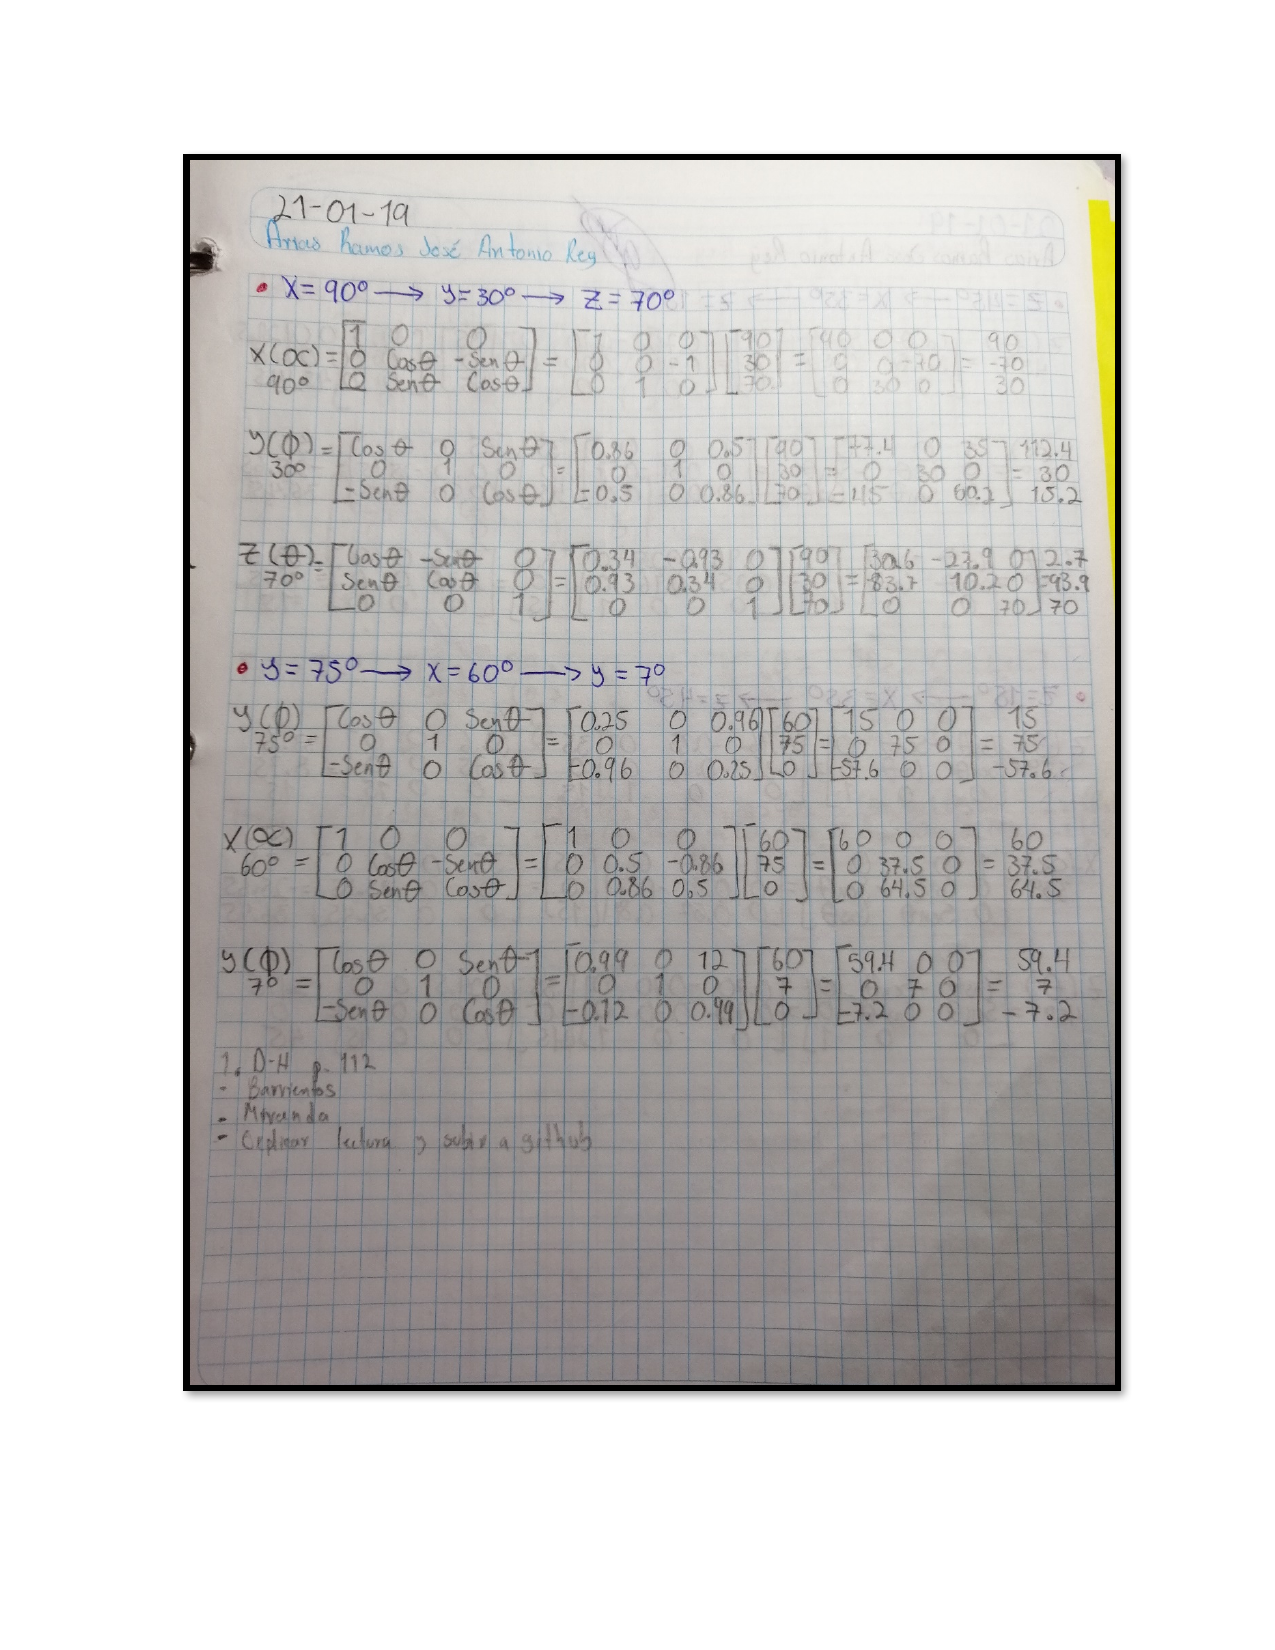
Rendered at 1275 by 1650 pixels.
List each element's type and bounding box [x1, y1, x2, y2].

picture [190, 160, 1115, 1385]
